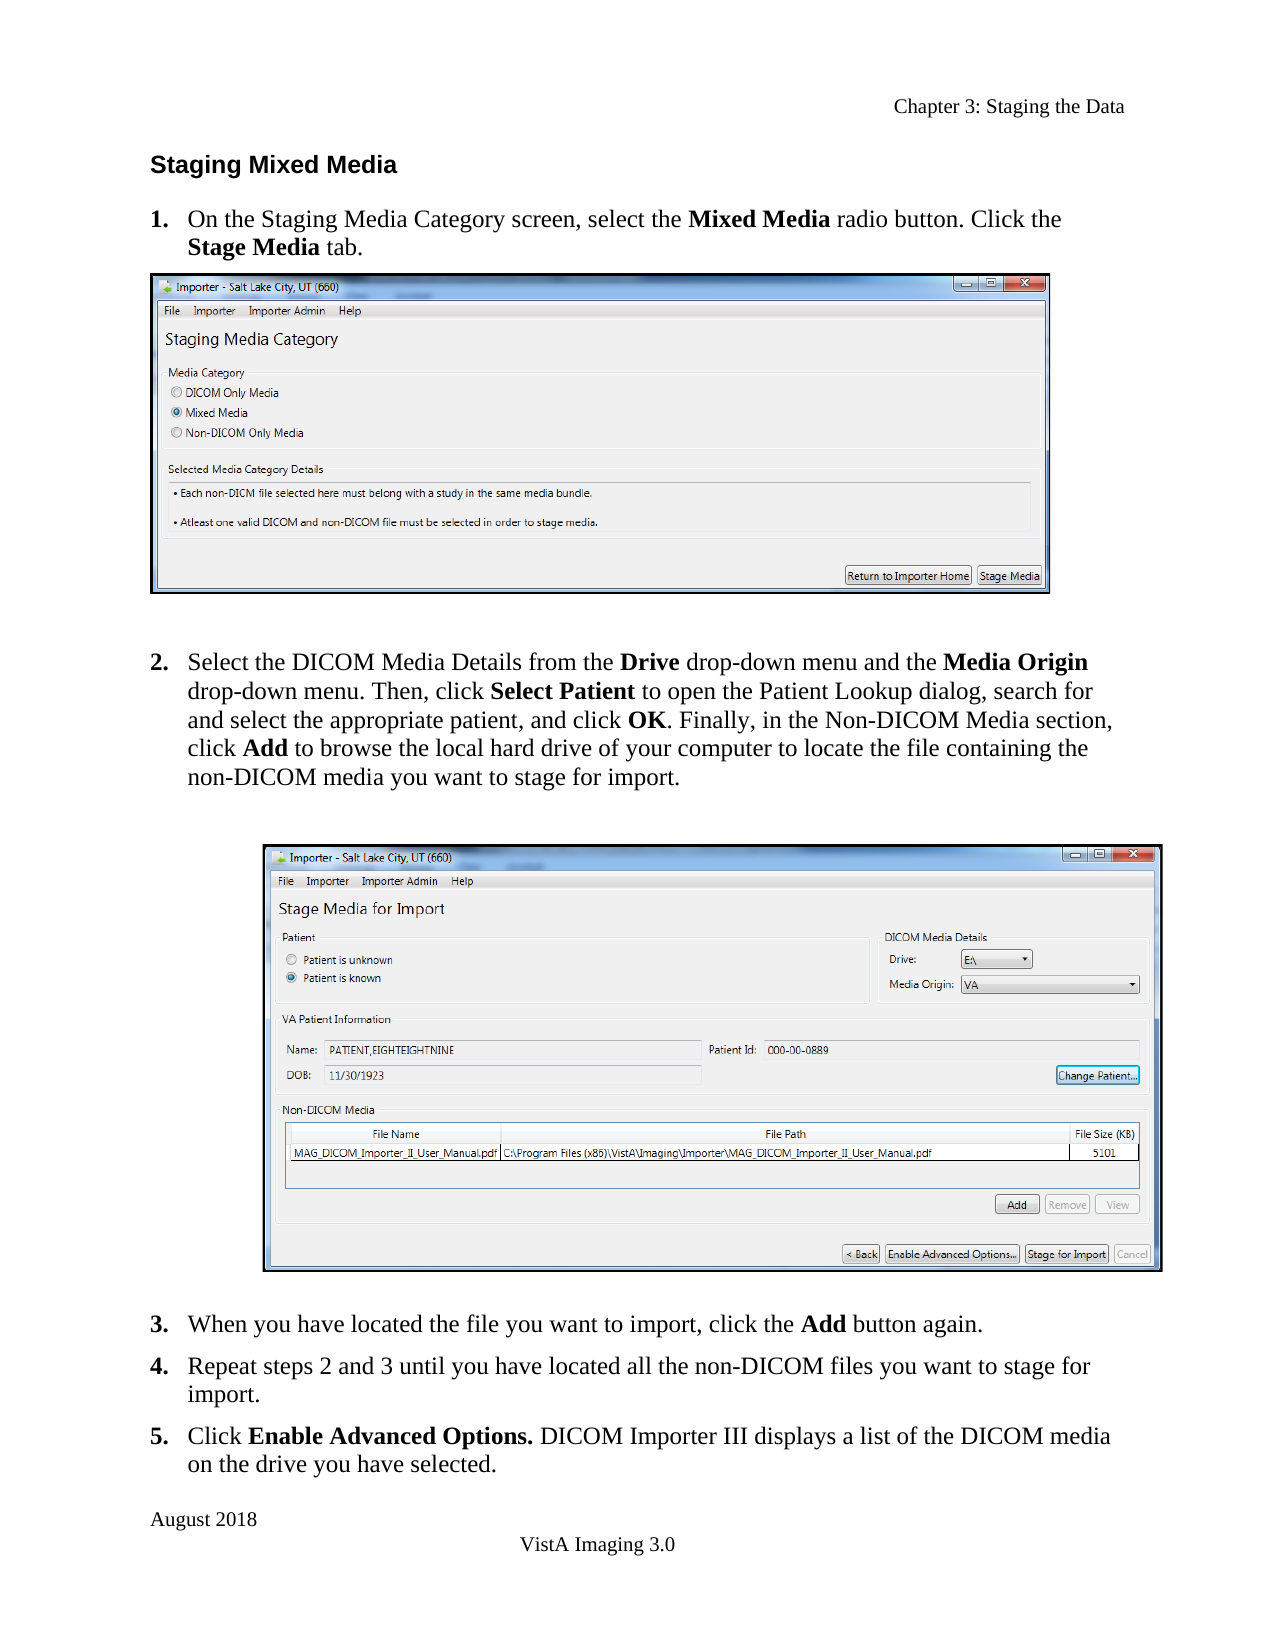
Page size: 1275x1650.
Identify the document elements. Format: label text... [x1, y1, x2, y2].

picture [150, 273, 1050, 594]
list Click Enable Advanced Options. DICOM Importer III displays a list of the DICOM media on the drive you have selected. [150, 1421, 1125, 1478]
text Select the DICOM Media Details from the Drive drop-down menu and the Media Origin drop-down menu. Then, click Select Patient to open the Patient Lookup dialog, search for and select the appropriate patient, and click OK. Finally, in the Non-DICOM Media section, click Add to browse the local hard drive of your computer to locate the file containing the non-DICOM media you want to stage for import. [150, 647, 1125, 791]
text When you have located the file you want to import, click the Add button again. [150, 1309, 1125, 1338]
subtitle Staging Mixed Media [150, 150, 1125, 179]
list Repeat steps 2 and 3 until you have located all the non-DICOM files you want to stage for import. [150, 1351, 1125, 1408]
picture [262, 844, 1163, 1272]
list On the Staging Media Category screen, select the Mixed Media radio button. Click the Stage Media tab. [150, 204, 1125, 261]
